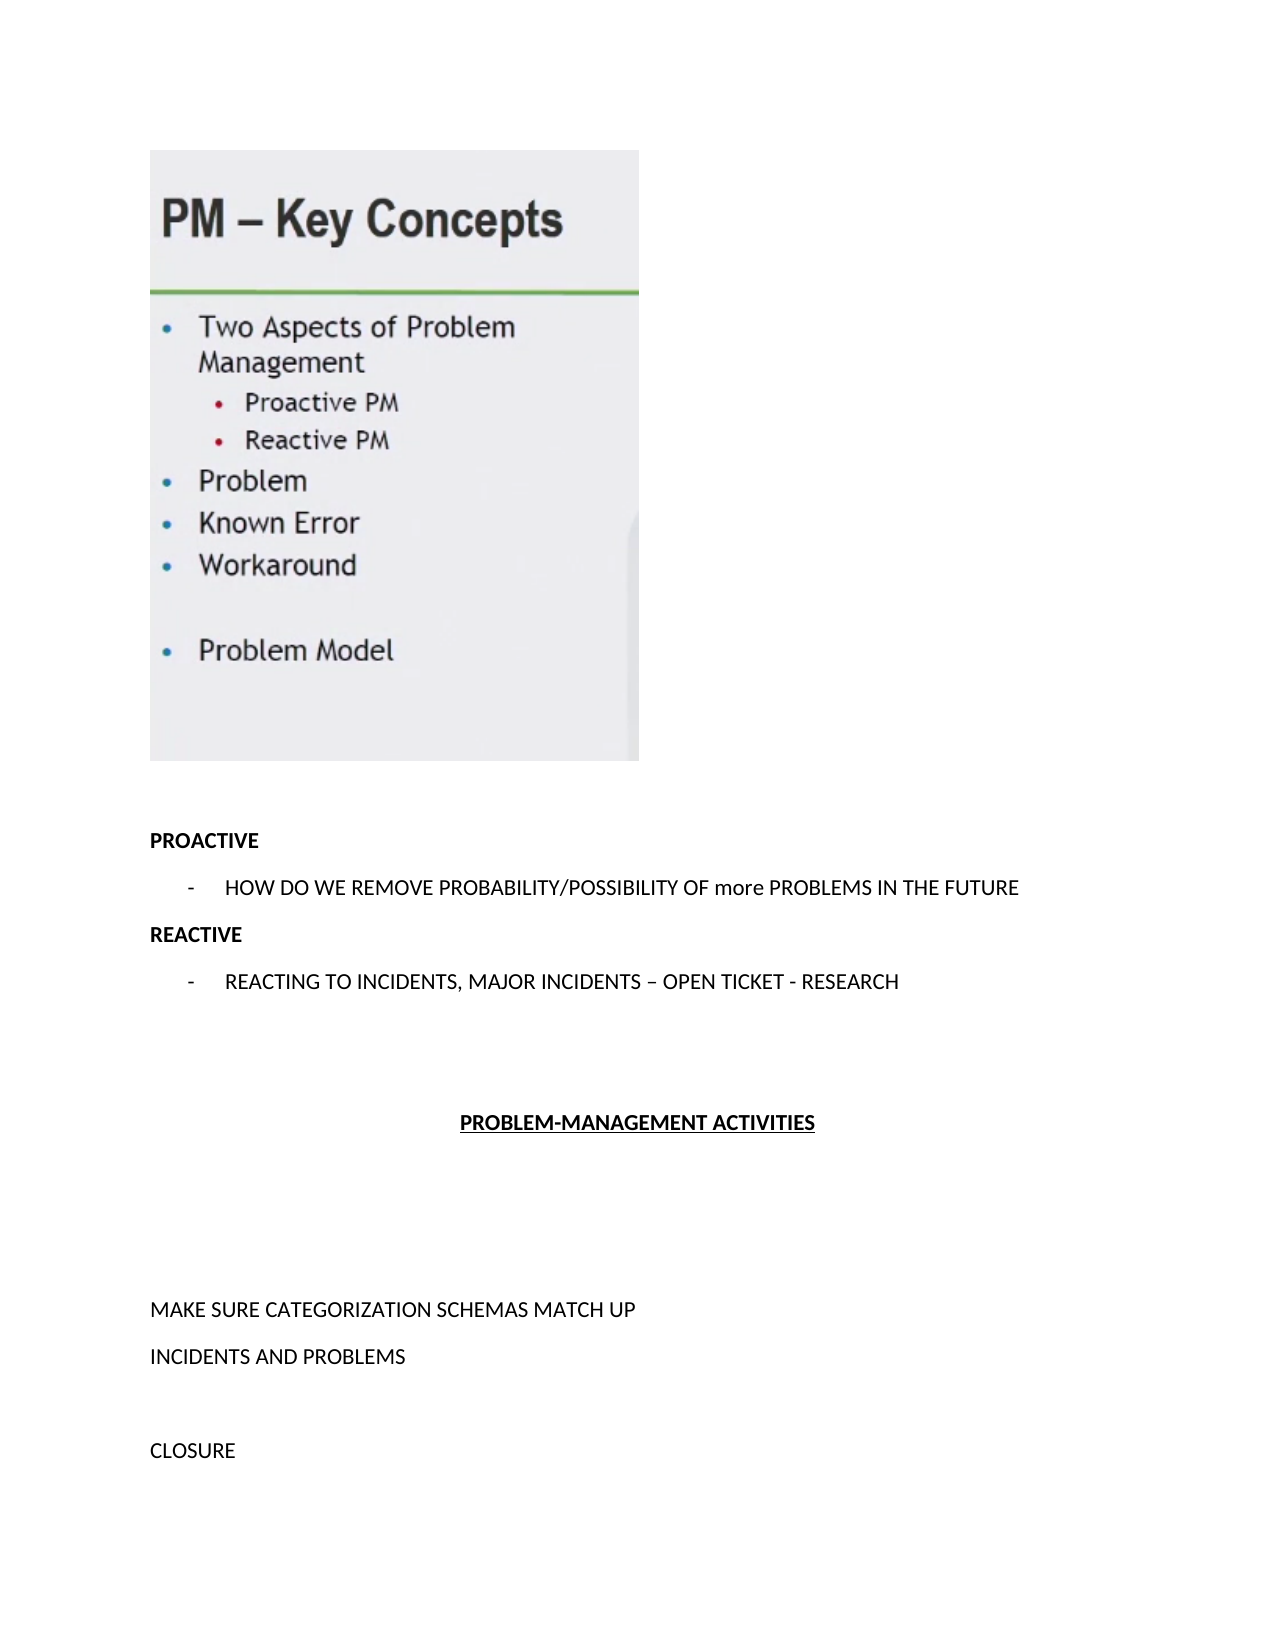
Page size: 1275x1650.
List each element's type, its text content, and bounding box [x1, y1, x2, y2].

text CLOSURE [150, 1436, 1125, 1464]
picture [150, 150, 639, 761]
list REACTING TO INCIDENTS, MAJOR INCIDENTS – OPEN TICKET - RESEARCH [187, 967, 1125, 995]
text PROACTIVE [150, 827, 1125, 855]
text MAKE SURE CATEGORIZATION SCHEMAS MATCH UP [150, 1295, 1125, 1323]
text REACTIVE [150, 920, 1125, 948]
text INCIDENTS AND PROBLEMS [150, 1342, 1125, 1370]
list HOW DO WE REMOVE PROBABILITY/POSSIBILITY OF more PROBLEMS IN THE FUTURE [187, 873, 1125, 902]
text PROBLEM-MANAGEMENT ACTIVITIES [150, 1108, 1125, 1136]
